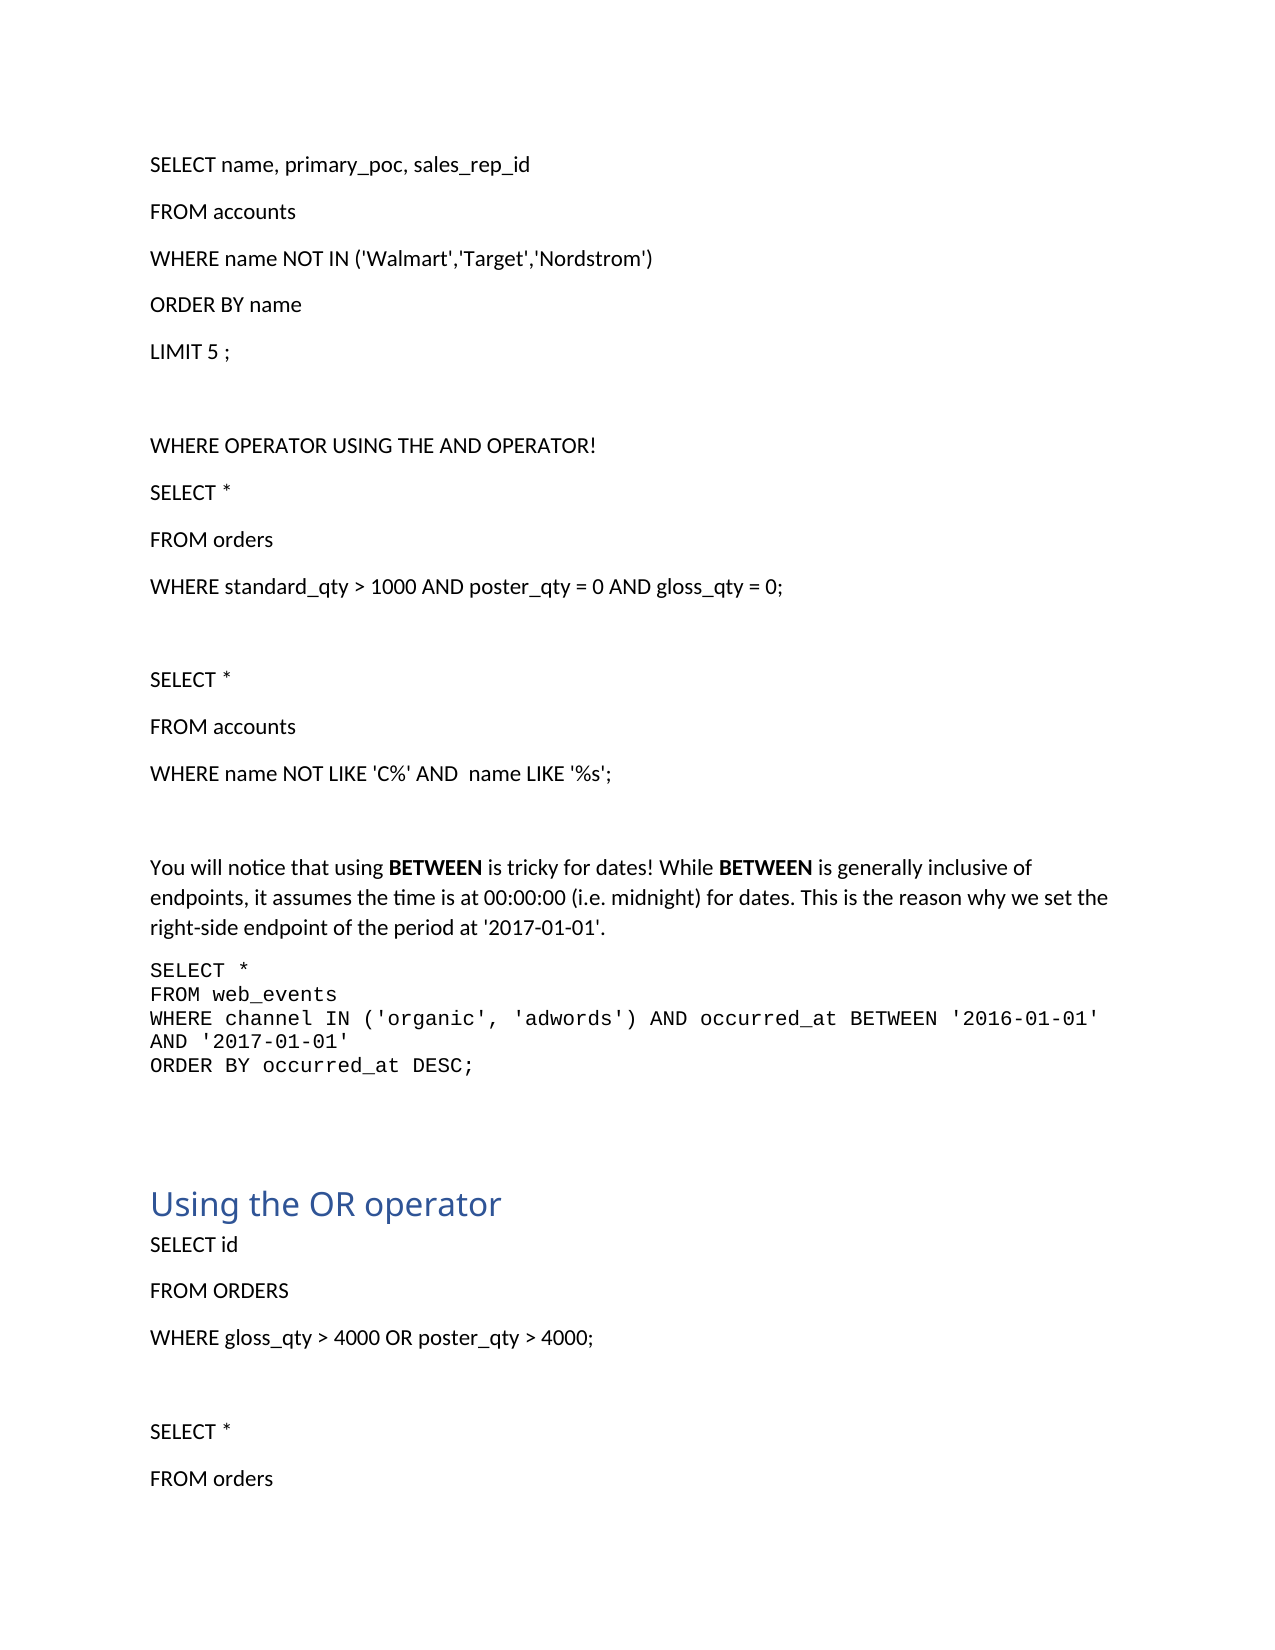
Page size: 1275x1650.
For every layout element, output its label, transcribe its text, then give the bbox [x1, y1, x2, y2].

text FROM accounts [150, 712, 1125, 741]
text WHERE standard_qty > 1000 AND poster_qty = 0 AND gloss_qty = 0; [150, 572, 1125, 600]
text LIMIT 5 ; [150, 337, 1125, 366]
text FROM ORDERS [150, 1277, 1125, 1304]
text WHERE name NOT IN ('Walmart','Target','Nordstrom') [150, 244, 1125, 272]
text WHERE OPERATOR USING THE AND OPERATOR! [150, 431, 1125, 459]
text WHERE name NOT LIKE 'C%' AND name LIKE '%s'; [150, 759, 1125, 787]
text SELECT * [150, 666, 1125, 694]
text SELECT * [150, 960, 1125, 984]
text FROM accounts [150, 197, 1125, 225]
text WHERE gloss_qty > 4000 OR poster_qty > 4000; [150, 1323, 1125, 1351]
text ORDER BY name [150, 291, 1125, 319]
text SELECT name, primary_poc, sales_rep_id [150, 150, 1125, 178]
text SELECT * [150, 478, 1125, 506]
text FROM orders [150, 1464, 1125, 1492]
text SELECT * [150, 1417, 1125, 1445]
subtitle Using the OR operator [150, 1181, 1125, 1226]
text SELECT id [150, 1230, 1125, 1258]
text You will notice that using BETWEEN is tricky for dates! While BETWEEN is generally inclusive of endpoints, it assumes the time is at 00:00:00 (i.e. midnight) for dates. This is the reason why we set the right-side endpoint of the period at '2017-01-01'. [150, 853, 1125, 942]
text ORDER BY occurred_at DESC; [150, 1055, 1125, 1079]
text FROM orders [150, 525, 1125, 553]
text WHERE channel IN ('organic', 'adwords') AND occurred_at BETWEEN '2016-01-01' AND '2017-01-01' [150, 1008, 1125, 1055]
text FROM web_events [150, 984, 1125, 1008]
